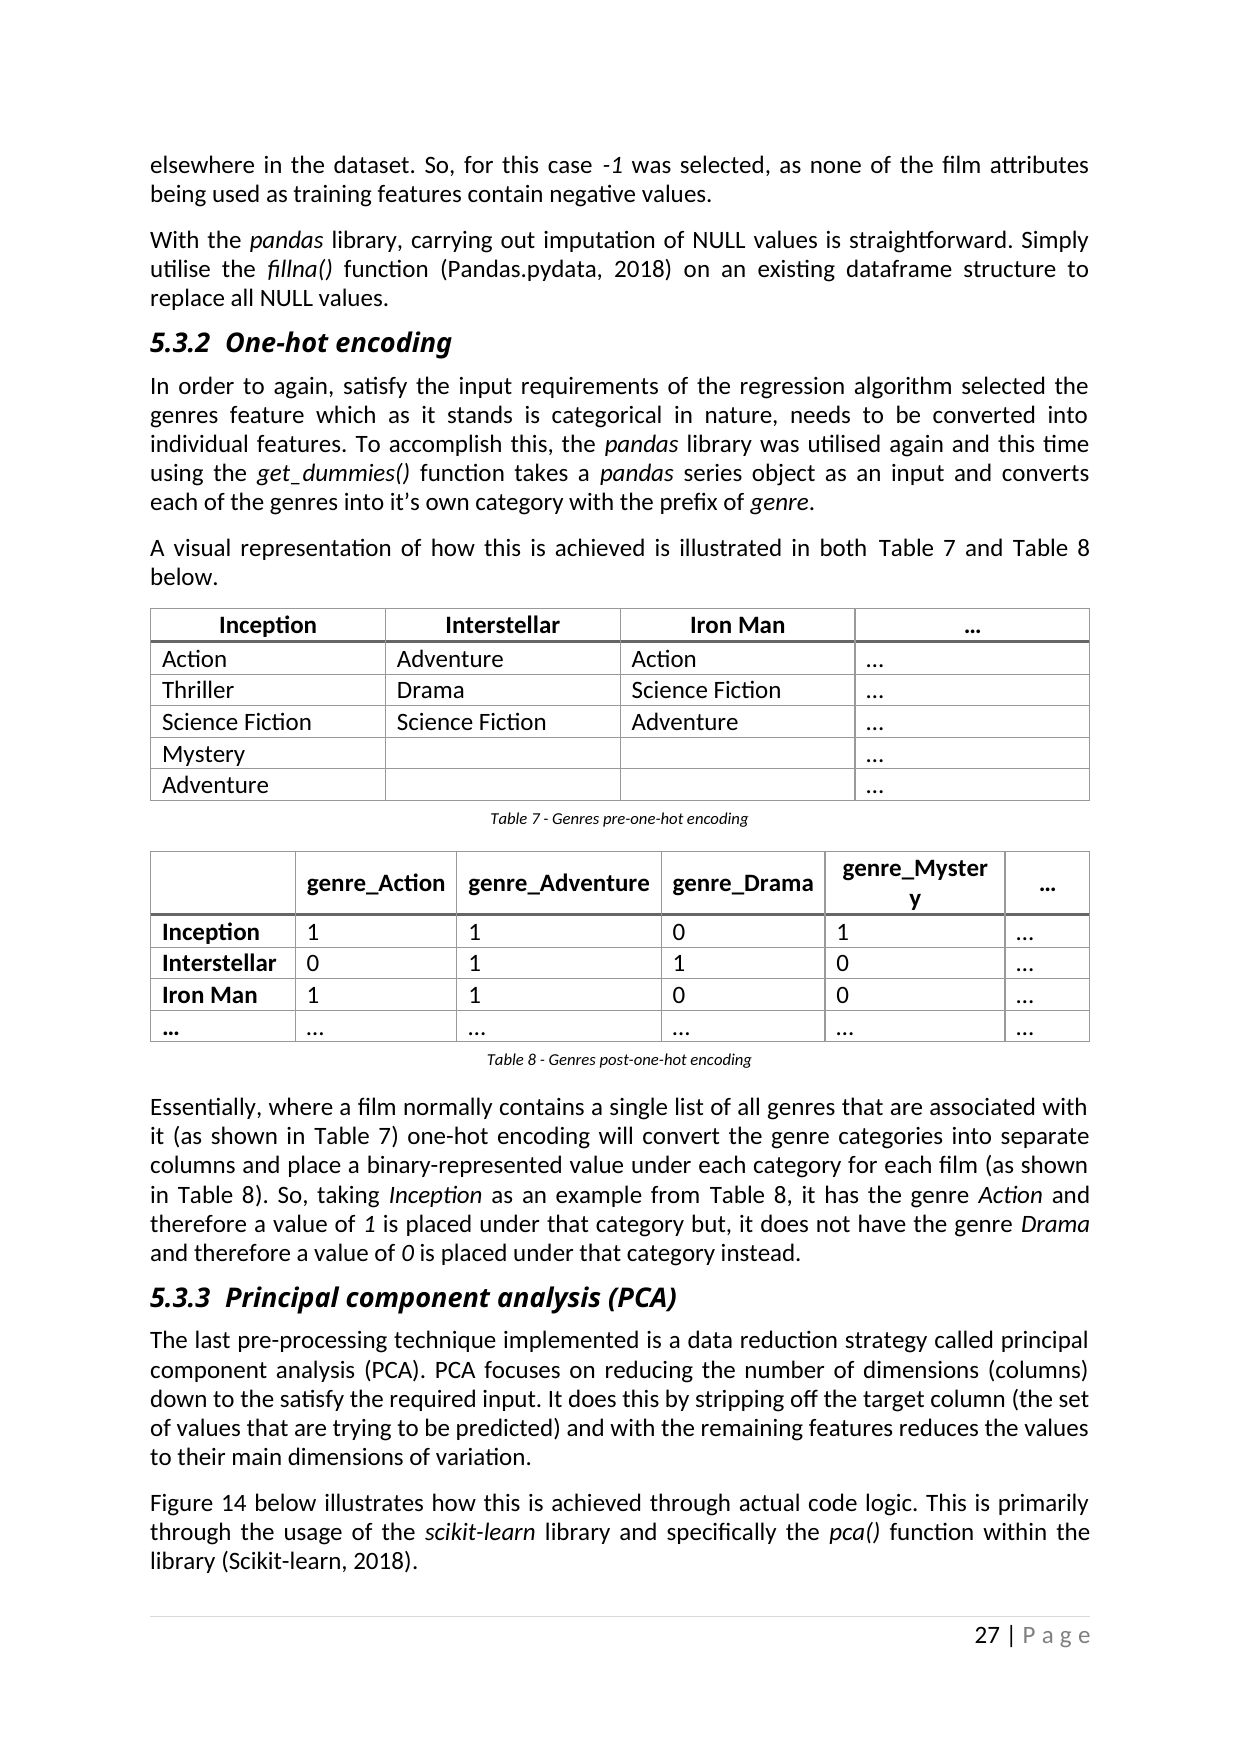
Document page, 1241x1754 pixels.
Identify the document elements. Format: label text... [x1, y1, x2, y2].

table_cell 1 [826, 916, 1004, 947]
table_cell … [662, 1011, 824, 1041]
table_header … [1006, 852, 1089, 913]
subtitle One-hot encoding [150, 329, 1090, 358]
table_cell Iron Man [151, 979, 295, 1010]
table_cell … [856, 675, 1089, 705]
text The last pre-processing technique implemented is a data reduction strategy called principal component analysis (PCA). PCA focuses on reducing the number of dimensions (columns) down to the satisfy the required input. It does this by stripping off the target column (the set of values that are trying to be predicted) and with the remaining features reduces the values to their main dimensions of variation. [150, 1326, 1090, 1471]
table_cell Science Fiction [151, 706, 385, 737]
table_cell Interstellar [151, 948, 295, 978]
table_cell 0 [826, 948, 1004, 978]
table_cell [621, 769, 854, 800]
table_cell Action [621, 643, 854, 673]
text Essentially, where a film normally contains a single list of all genres that are associated with it (as shown in Table 7) one-hot encoding will convert the genre categories into separate columns and place a binary-represented value under each category for each film (as shown in Table 8). So, taking Inception as an example from Table 8, it has the genre Action and therefore a value of 1 is placed under that category but, it does not have the genre Drama and therefore a value of 0 is placed under that category instead. [150, 1092, 1090, 1267]
table_cell … [856, 706, 1089, 737]
table_cell … [856, 643, 1089, 673]
table_cell … [296, 1011, 456, 1041]
table_cell Action [151, 643, 385, 673]
text Figure 14 below illustrates how this is achieved through actual code logic. This is primarily through the usage of the scikit-learn library and specifically the pca() function within the library . [150, 1488, 1090, 1576]
table_cell 0 [662, 979, 824, 1010]
table_header Interstellar [386, 609, 620, 640]
table_cell … [457, 1011, 661, 1041]
table_cell Science Fiction [386, 706, 620, 737]
table_cell 0 [826, 979, 1004, 1010]
table_cell 1 [457, 916, 661, 947]
table_cell [386, 769, 620, 800]
table_cell Adventure [386, 643, 620, 673]
table_cell 1 [662, 948, 824, 978]
table_cell … [151, 1011, 295, 1041]
table_cell 1 [296, 916, 456, 947]
table_cell … [1006, 979, 1089, 1010]
table_cell 1 [457, 948, 661, 978]
table_header genre_Mystery [826, 852, 1004, 913]
table_header genre_Action [296, 852, 456, 913]
text A visual representation of how this is achieved is illustrated in both Table 7 and Table 8 below. [150, 533, 1090, 592]
table_cell [621, 738, 854, 768]
table_cell Inception [151, 916, 295, 947]
text In order to again, satisfy the input requirements of the regression algorithm selected the genres feature which as it stands is categorical in nature, needs to be converted into individual features. To accomplish this, the pandas library was utilised again and this time using the get_dummies() function takes a pandas series object as an input and converts each of the genres into it’s own category with the prefix of genre. [150, 371, 1090, 517]
table_cell 1 [296, 979, 456, 1010]
table_cell Adventure [621, 706, 854, 737]
table_cell 1 [457, 979, 661, 1010]
table_cell [386, 738, 620, 768]
table_header genre_Adventure [457, 852, 661, 913]
table_header genre_Drama [662, 852, 824, 913]
subtitle Principal component analysis (PCA) [150, 1284, 1090, 1313]
table_cell 0 [296, 948, 456, 978]
table_cell … [1006, 916, 1089, 947]
table_cell … [856, 738, 1089, 768]
table_cell … [826, 1011, 1004, 1041]
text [150, 150, 1090, 208]
table_header [151, 852, 295, 913]
table_cell Thriller [151, 675, 385, 705]
table_cell … [1006, 948, 1089, 978]
table_cell Mystery [151, 738, 385, 768]
table_cell Drama [386, 675, 620, 705]
table_cell 0 [662, 916, 824, 947]
table_header … [856, 609, 1089, 640]
table_cell … [856, 769, 1089, 800]
table_cell Science Fiction [621, 675, 854, 705]
table_cell … [1006, 1011, 1089, 1041]
text With the pandas library, carrying out imputation of NULL values is straightforward. Simply utilise the fillna() function on an existing dataframe structure to replace all NULL values. [150, 225, 1090, 312]
table_header Inception [151, 609, 385, 640]
table_header Iron Man [621, 609, 854, 640]
table_cell Adventure [151, 769, 385, 800]
